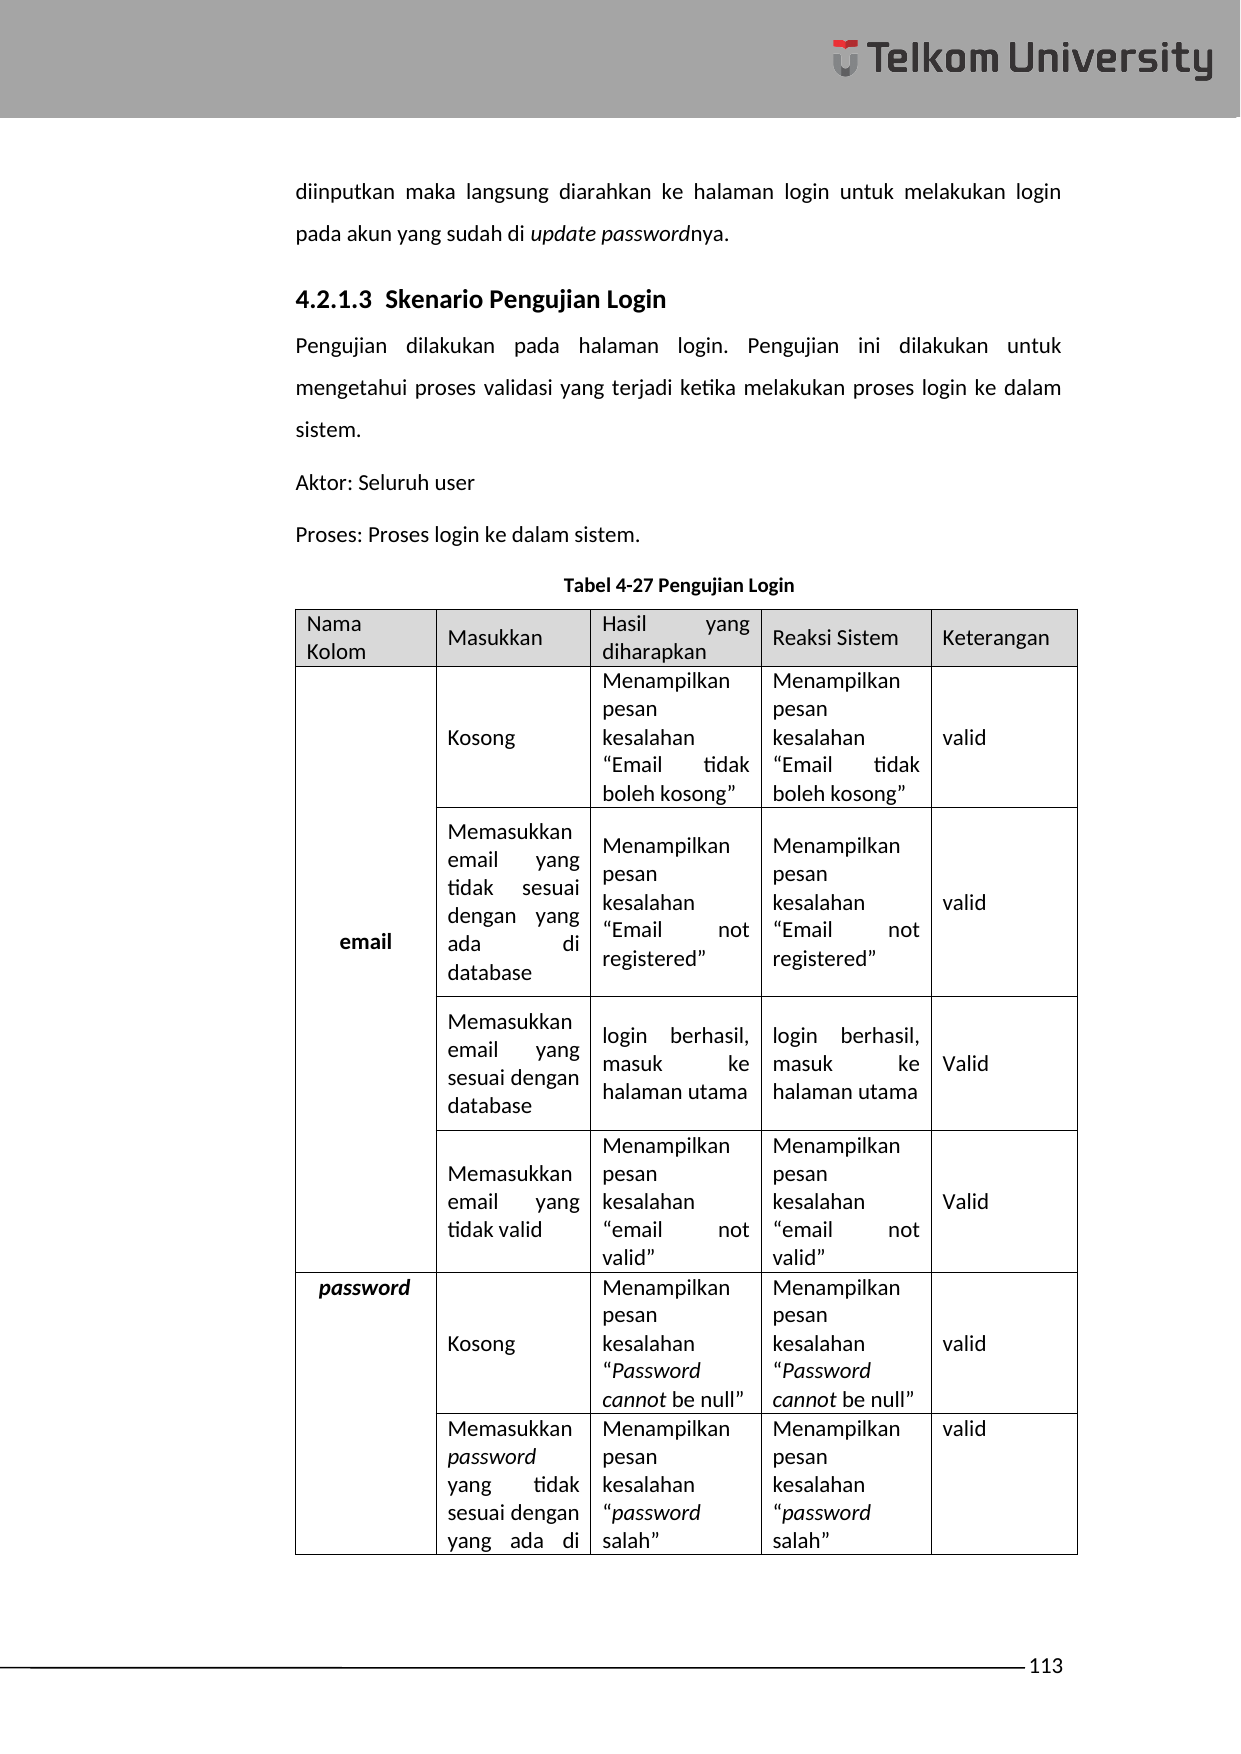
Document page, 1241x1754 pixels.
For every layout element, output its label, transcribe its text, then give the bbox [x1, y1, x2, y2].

table_cell Menampilkan pesan kesalahan “Email tidak boleh kosong” [591, 667, 761, 807]
text Proses: Proses login ke dalam sistem. [295, 520, 1063, 548]
picture [833, 40, 1213, 81]
table_cell login berhasil, masuk ke halaman utama [591, 997, 761, 1130]
table_cell Menampilkan pesan kesalahan “Email not registered” [591, 808, 761, 996]
table_cell Menampilkan pesan kesalahan “Password cannot be null” [762, 1273, 931, 1413]
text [295, 177, 1063, 247]
table_cell login berhasil, masuk ke halaman utama [762, 997, 931, 1130]
table_header Reaksi Sistem [762, 610, 931, 666]
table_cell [762, 1414, 931, 1554]
table_cell password [296, 1273, 436, 1554]
text Aktor: Seluruh user [295, 468, 1063, 496]
table_header Hasil yang diharapkan [591, 610, 761, 666]
table_cell Memasukkan email yang sesuai dengan database [437, 997, 590, 1130]
table_cell valid [932, 1414, 1077, 1554]
table_cell Memasukkan email yang tidak valid [437, 1131, 590, 1272]
table_cell valid [932, 1273, 1077, 1413]
table_cell email [296, 667, 436, 1272]
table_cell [437, 1414, 590, 1554]
table_cell Menampilkan pesan kesalahan “email not valid” [762, 1131, 931, 1272]
table_cell Memasukkan email yang tidak sesuai dengan yang ada di database [437, 808, 590, 996]
table_header Keterangan [932, 610, 1077, 666]
table_cell Kosong [437, 667, 590, 807]
table_cell Valid [932, 1131, 1077, 1272]
table_cell valid [932, 808, 1077, 996]
table_header Nama Kolom [296, 610, 436, 666]
table_cell Kosong [437, 1273, 590, 1413]
text Pengujian dilakukan pada halaman login. Pengujian ini dilakukan untuk mengetahui proses validasi yang terjadi ketika melakukan proses login ke dalam sistem. [295, 331, 1063, 443]
table_cell Menampilkan pesan kesalahan “Email not registered” [762, 808, 931, 996]
table_cell Menampilkan pesan kesalahan “Password cannot be null” [591, 1273, 761, 1413]
table_header Masukkan [437, 610, 590, 666]
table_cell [591, 1414, 761, 1554]
table_cell Menampilkan pesan kesalahan “email not valid” [591, 1131, 761, 1272]
table_cell Valid [932, 997, 1077, 1130]
table_cell Menampilkan pesan kesalahan “Email tidak boleh kosong” [762, 667, 931, 807]
subtitle Skenario Pengujian Login [295, 282, 1063, 315]
table_cell valid [932, 667, 1077, 807]
